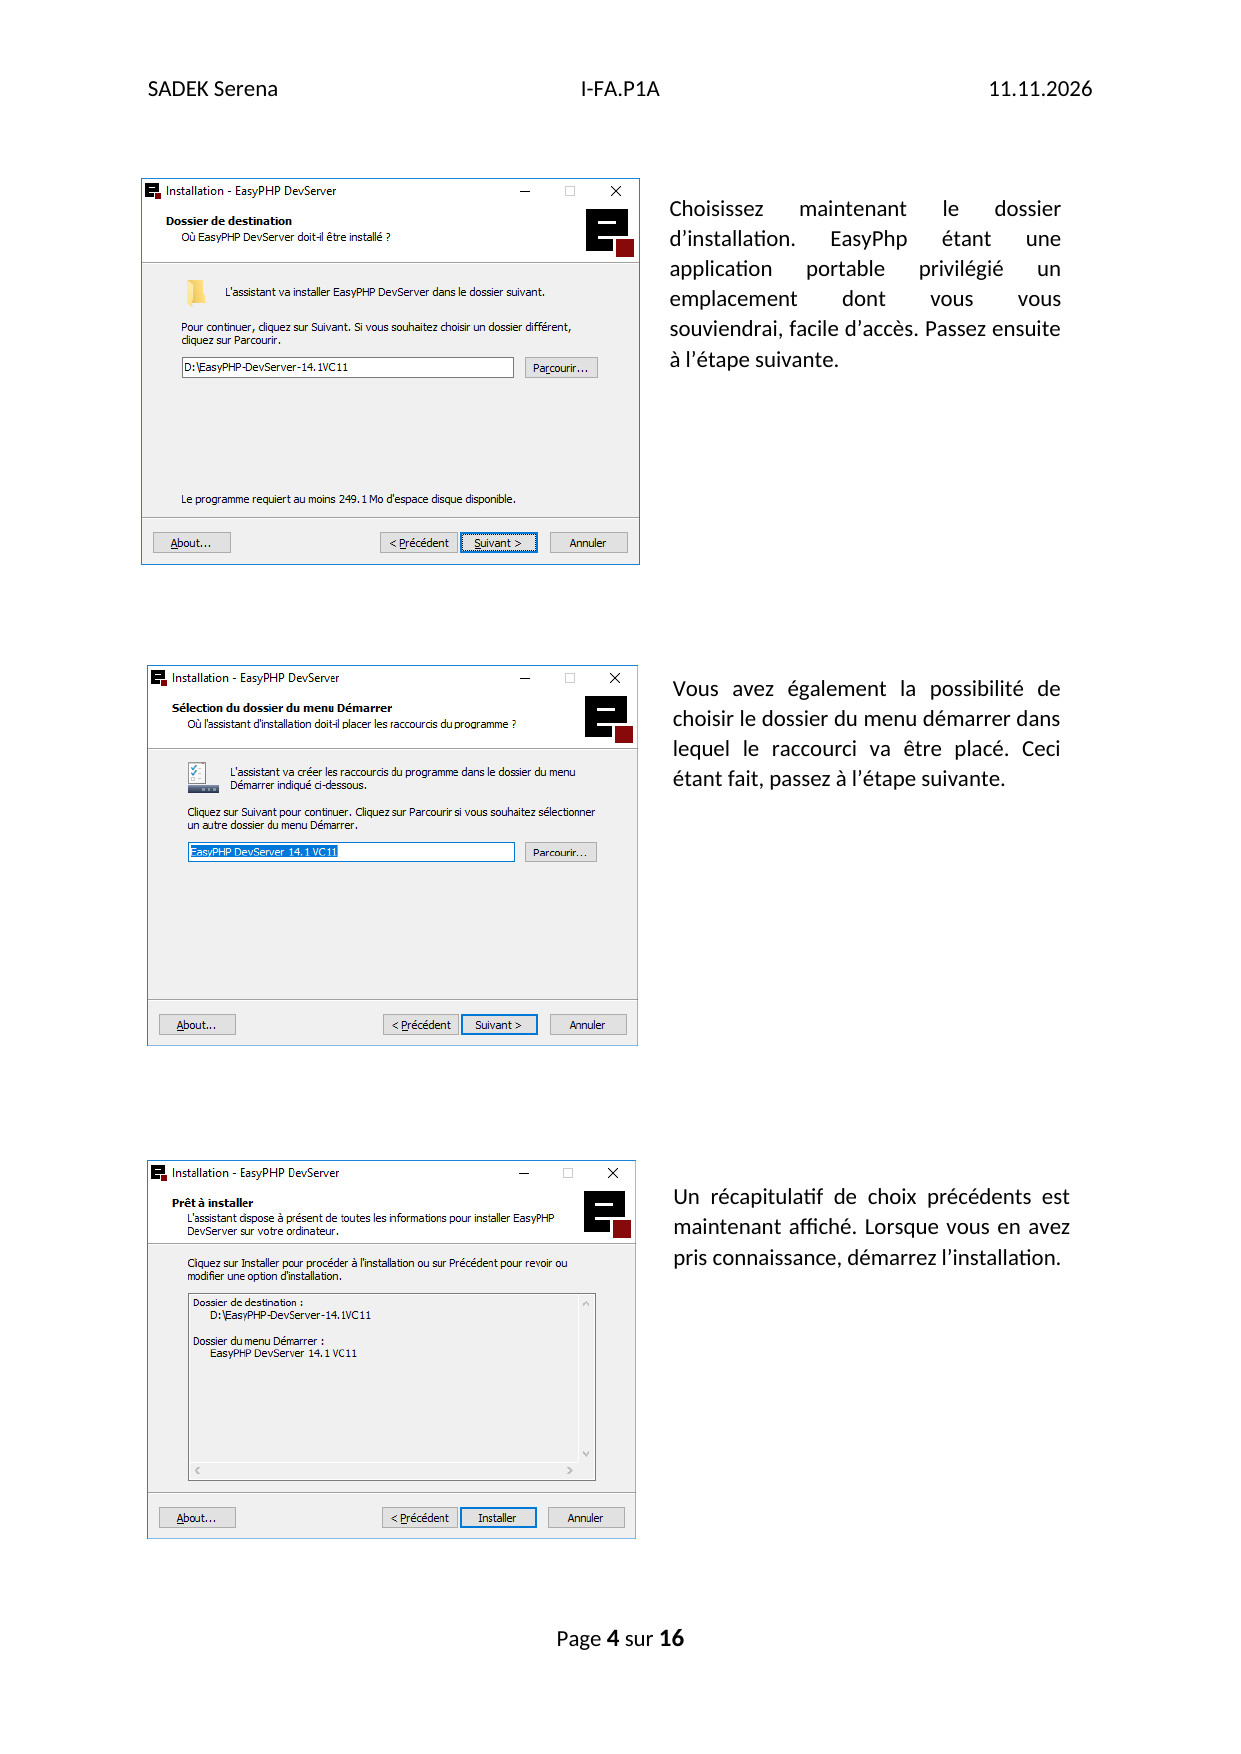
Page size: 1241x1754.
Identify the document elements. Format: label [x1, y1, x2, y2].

picture [147, 1160, 636, 1539]
picture [147, 665, 638, 1046]
picture [141, 178, 640, 565]
